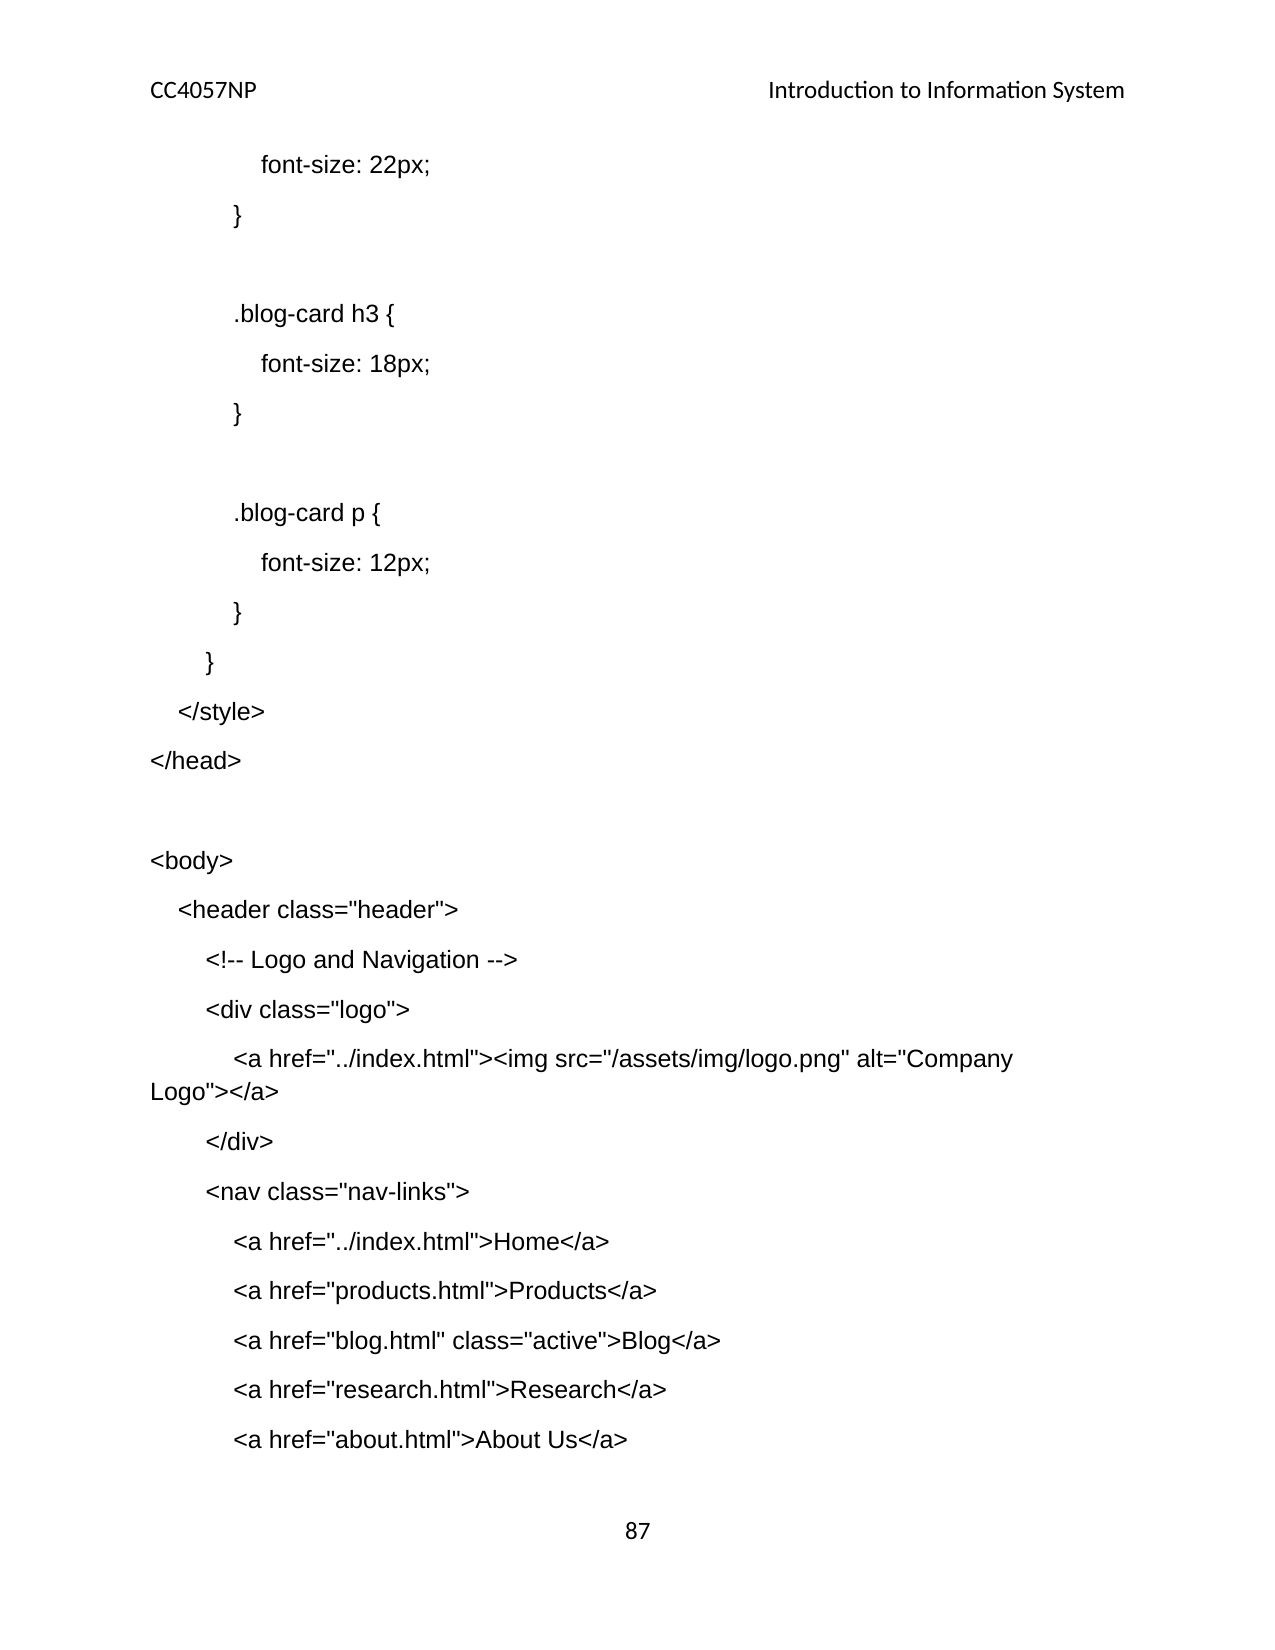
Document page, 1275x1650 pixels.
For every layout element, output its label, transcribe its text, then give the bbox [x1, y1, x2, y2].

text } [150, 200, 1125, 228]
text <header class="header"> [150, 895, 1125, 924]
text } [150, 647, 1125, 676]
text <body> [150, 846, 1125, 874]
text .blog-card p { [150, 498, 1125, 527]
text </head> [150, 746, 1125, 775]
text <a href="blog.html" class="active">Blog</a> [150, 1326, 1125, 1354]
text font-size: 22px; [150, 150, 1125, 179]
text <a href="products.html">Products</a> [150, 1276, 1125, 1305]
text <!-- Logo and Navigation --> [150, 945, 1125, 974]
text <a href="about.html">About Us</a> [150, 1425, 1125, 1454]
text } [150, 398, 1125, 427]
text </style> [150, 697, 1125, 725]
text <nav class="nav-links"> [150, 1177, 1125, 1206]
text } [150, 597, 1125, 626]
text </div> [150, 1127, 1125, 1156]
text <a href="../index.html"><img src="/assets/img/logo.png" alt="Company Logo"></a> [150, 1044, 1125, 1106]
text <a href="../index.html">Home</a> [150, 1226, 1125, 1255]
text font-size: 12px; [150, 547, 1125, 576]
text <div class="logo"> [150, 995, 1125, 1023]
text font-size: 18px; [150, 349, 1125, 377]
text <a href="research.html">Research</a> [150, 1376, 1125, 1404]
text .blog-card h3 { [150, 299, 1125, 328]
